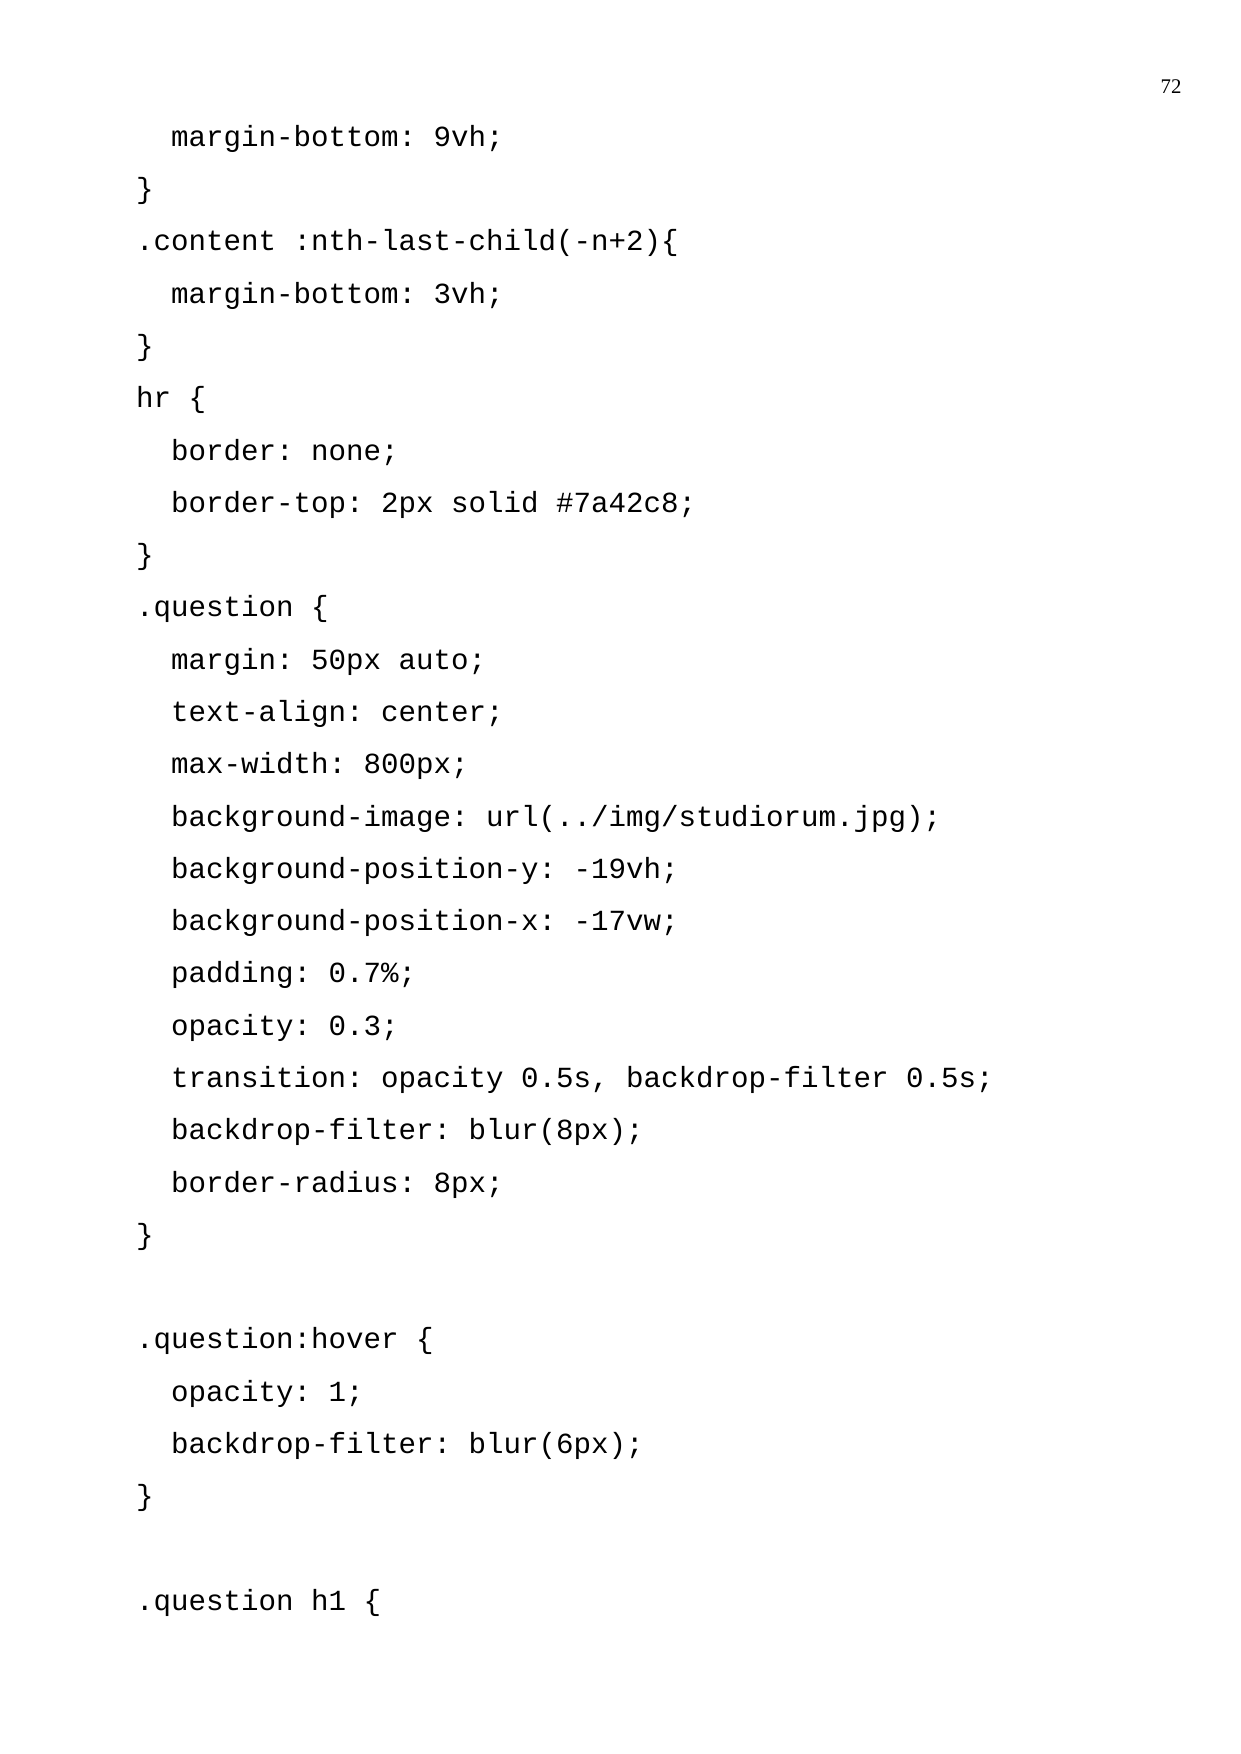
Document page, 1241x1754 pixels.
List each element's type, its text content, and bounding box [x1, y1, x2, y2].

text border: none; [136, 436, 1181, 469]
text .question { [136, 593, 1181, 626]
text .question h1 { [136, 1586, 1181, 1619]
text .content :nth-last-child(-n+2){ [136, 227, 1181, 259]
text backdrop-filter: blur(8px); [136, 1116, 1181, 1148]
text backdrop-filter: blur(6px); [136, 1429, 1181, 1462]
text transition: opacity 0.5s, backdrop-filter 0.5s; [136, 1063, 1181, 1096]
text text-align: center; [136, 697, 1181, 730]
text opacity: 0.3; [136, 1011, 1181, 1044]
text opacity: 1; [136, 1377, 1181, 1410]
text background-position-x: -17vw; [136, 906, 1181, 939]
text background-image: url(../img/studiorum.jpg); [136, 802, 1181, 835]
text } [136, 1482, 1181, 1514]
text margin: 50px auto; [136, 645, 1181, 678]
text } [136, 1220, 1181, 1253]
text .question:hover { [136, 1325, 1181, 1358]
text max-width: 800px; [136, 749, 1181, 782]
text border-top: 2px solid #7a42c8; [136, 488, 1181, 521]
text margin-bottom: 9vh; [136, 122, 1181, 155]
text } [136, 174, 1181, 207]
text hr { [136, 383, 1181, 416]
text margin-bottom: 3vh; [136, 279, 1181, 312]
text } [136, 540, 1181, 573]
text border-radius: 8px; [136, 1168, 1181, 1201]
text background-position-y: -19vh; [136, 854, 1181, 887]
text } [136, 331, 1181, 364]
text padding: 0.7%; [136, 959, 1181, 992]
